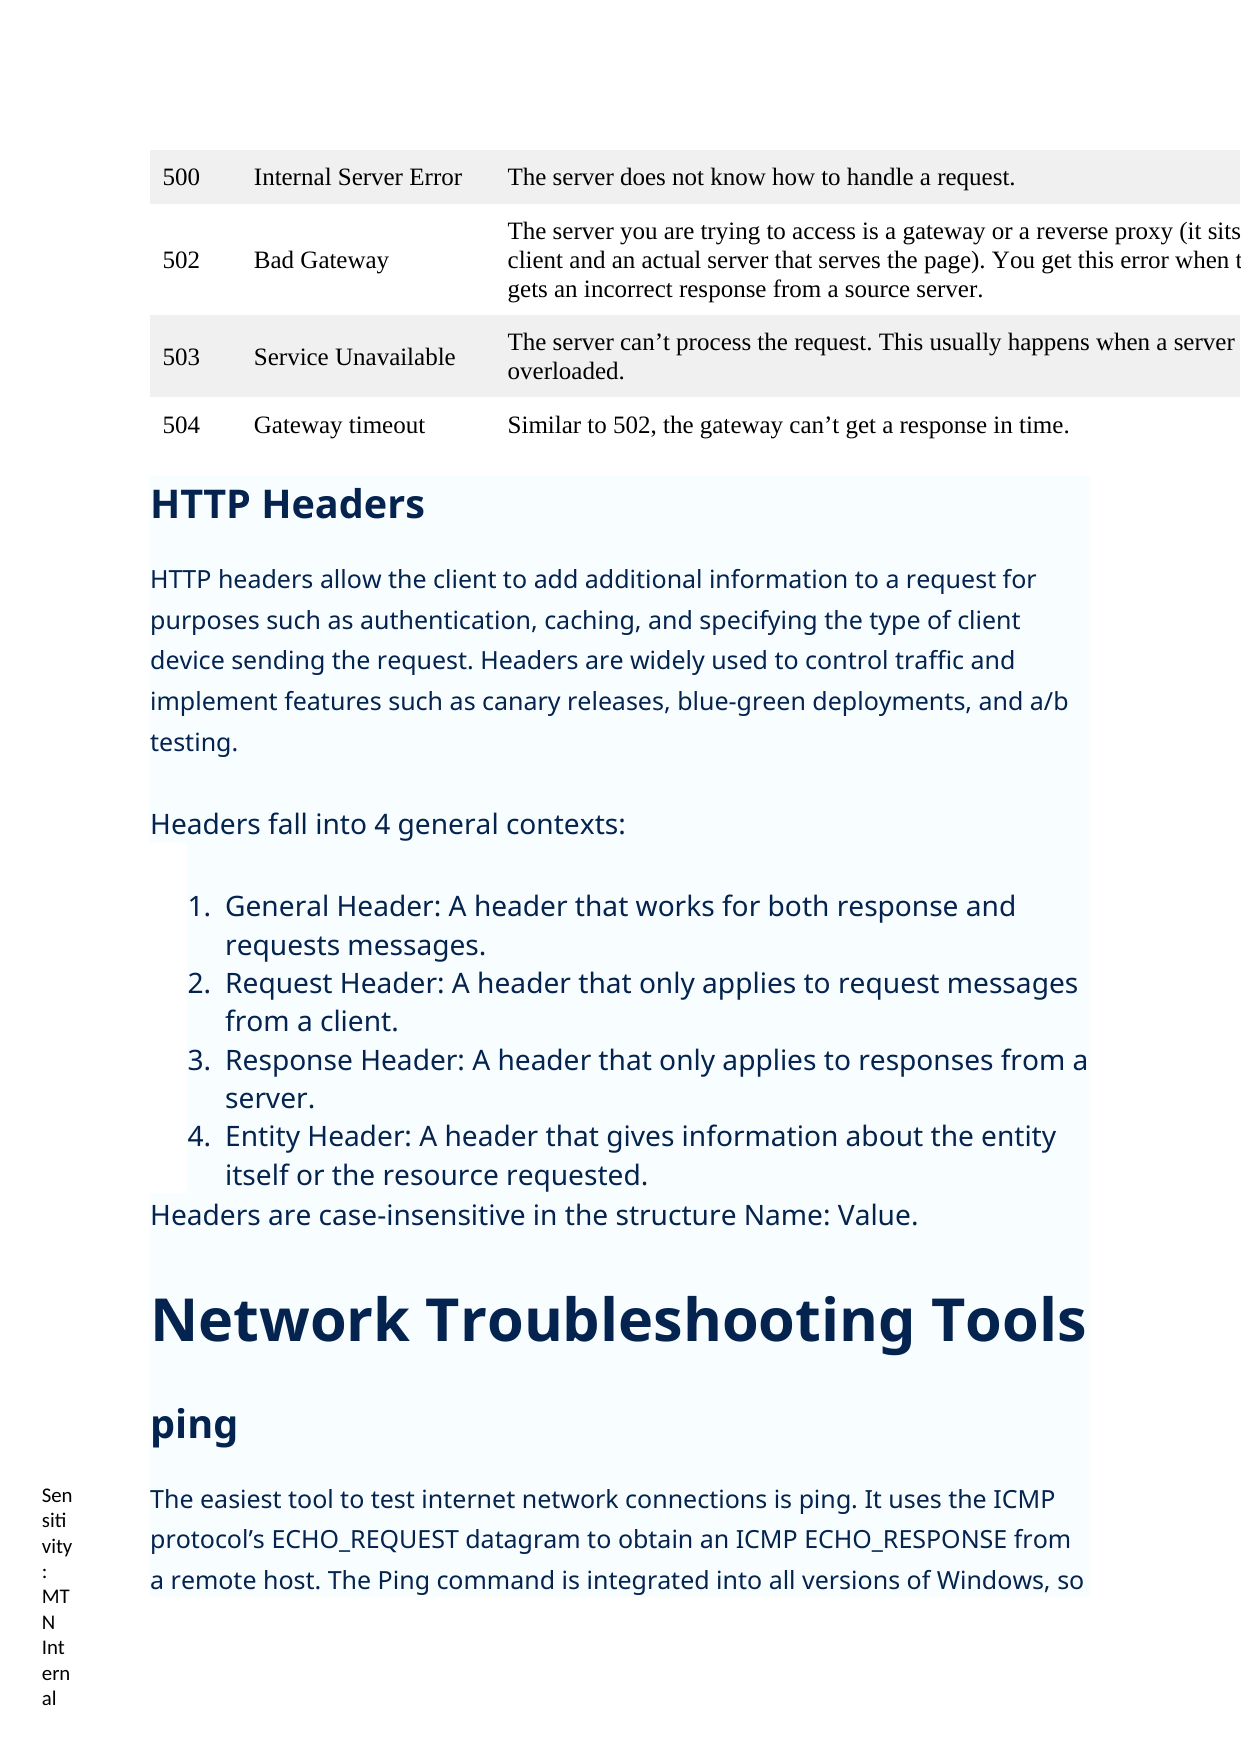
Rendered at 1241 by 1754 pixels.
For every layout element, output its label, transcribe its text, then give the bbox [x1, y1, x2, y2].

table_cell 503 [150, 315, 241, 397]
table_cell 502 [150, 204, 241, 315]
table_cell The server you are trying to access is a gateway or a reverse proxy (it sits between the client and an actual server that serves the page). You get this error when the gateway gets an incorrect response from a source server. [495, 204, 1240, 315]
table_cell Similar to 502, the gateway can’t get a response in time. [495, 398, 1240, 451]
text Network Troubleshooting Tools [150, 1277, 1090, 1358]
table_cell 500 [150, 150, 241, 204]
table_cell The server does not know how to handle a request. [495, 150, 1240, 204]
table_cell Gateway timeout [241, 398, 495, 451]
table_cell Bad Gateway [241, 204, 495, 315]
text Headers are case-insensitive in the structure Name: Value. [150, 1193, 1090, 1234]
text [150, 1475, 1090, 1597]
table_cell Service Unavailable [241, 315, 495, 397]
list Response Header: A header that only applies to responses from a server. [187, 1040, 1090, 1116]
list General Header: A header that works for both response and requests messages. [187, 886, 1090, 963]
list Request Header: A header that only applies to request messages from a client. [187, 963, 1090, 1040]
text Headers fall into 4 general contexts: [150, 802, 1090, 843]
table_cell The server can’t process the request. This usually happens when a server is down or overloaded. [495, 315, 1240, 397]
text ping [150, 1396, 1090, 1450]
table_cell Internal Server Error [241, 150, 495, 204]
list Entity Header: A header that gives information about the entity itself or the resource requested. [187, 1116, 1090, 1193]
text HTTP headers allow the client to add additional information to a request for purposes such as authentication, caching, and specifying the type of client device sending the request. Headers are widely used to control traffic and implement features such as canary releases, blue-green deployments, and a/b testing. [150, 555, 1090, 758]
table_cell 504 [150, 398, 241, 451]
text HTTP Headers [150, 476, 1090, 530]
